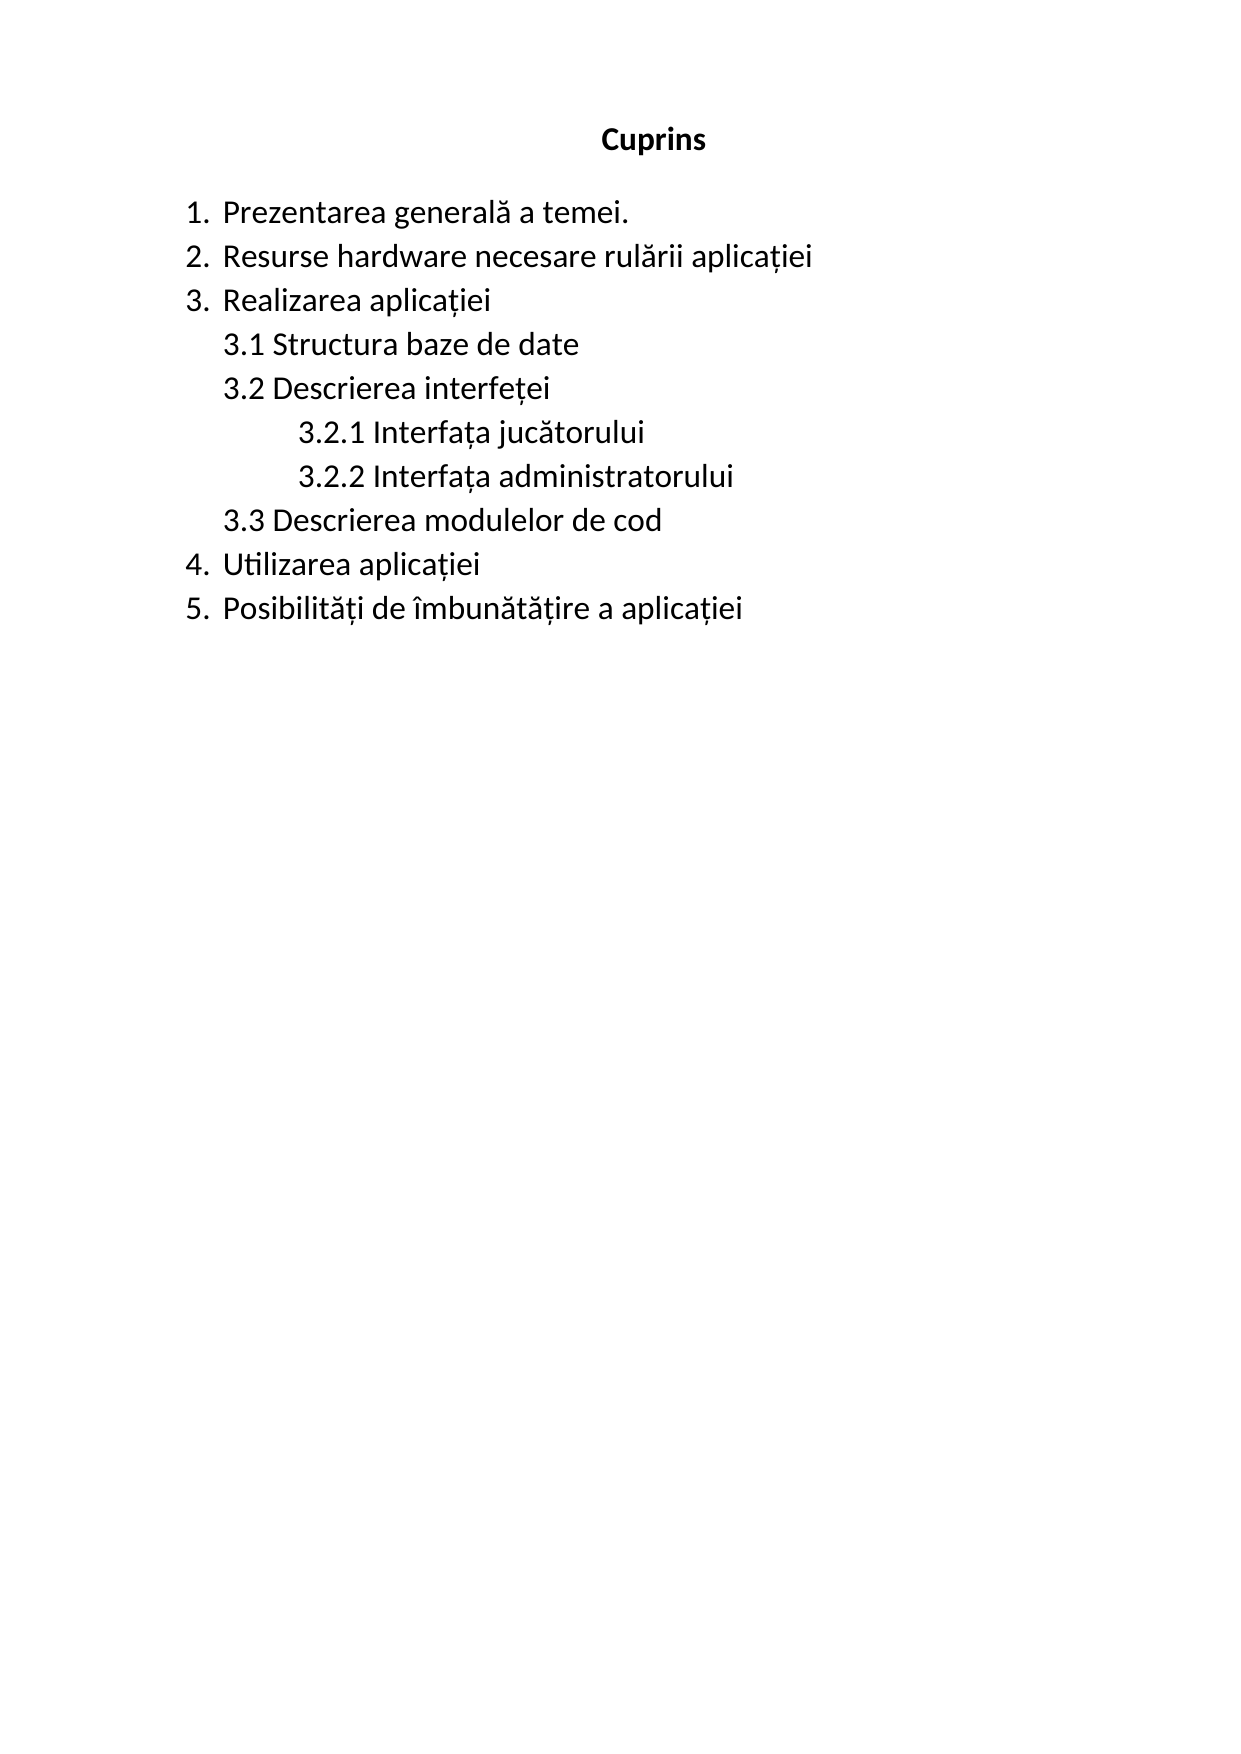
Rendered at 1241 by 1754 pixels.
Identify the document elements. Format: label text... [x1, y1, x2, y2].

list Realizarea aplicației [185, 279, 1122, 320]
list 3.3 Descrierea modulelor de cod [223, 499, 1122, 540]
list Utilizarea aplicației [185, 543, 1122, 584]
list 3.2.1 Interfața jucătorului [223, 411, 1122, 452]
list 3.2 Descrierea interfeței [223, 367, 1122, 408]
list 3.1 Structura baze de date [223, 323, 1122, 364]
list Posibilități de îmbunătățire a aplicației [185, 587, 1122, 628]
text Cuprins [148, 118, 1122, 159]
list 3.2.2 Interfața administratorului [223, 455, 1122, 496]
list Prezentarea generală a temei. [185, 191, 1122, 232]
list Resurse hardware necesare rulării aplicației [185, 235, 1122, 276]
